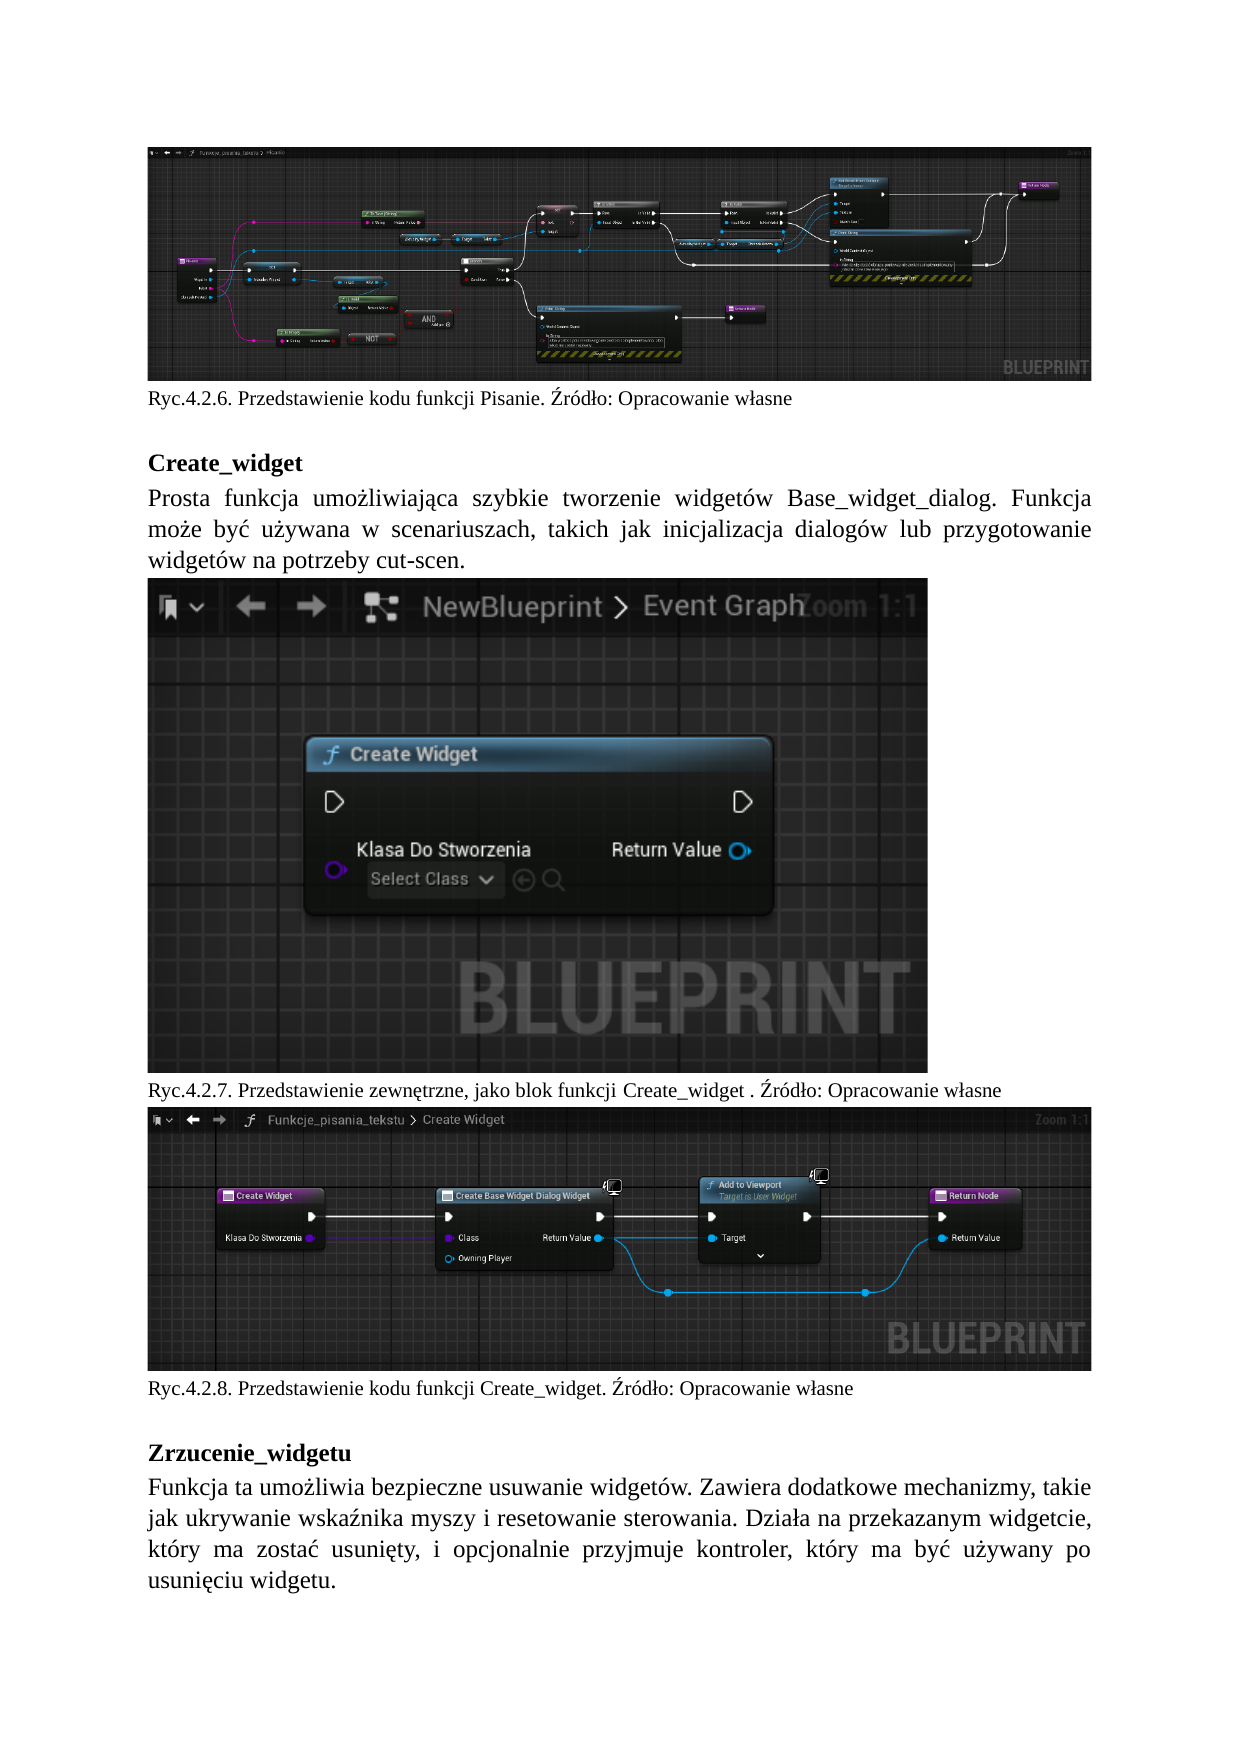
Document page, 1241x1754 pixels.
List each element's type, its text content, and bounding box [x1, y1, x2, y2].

picture [147, 578, 928, 1073]
text Ryc.4.2.7. Przedstawienie zewnętrzne, jako blok funkcji Create_widget . Źródło: Opracowanie własne [148, 1078, 1093, 1102]
picture [147, 147, 1092, 381]
text Prosta funkcja umożliwiająca szybkie tworzenie widgetów Base_widget_dialog. Funkcja może być używana w scenariuszach, takich jak inicjalizacja dialogów lub przygotowanie widgetów na potrzeby cut-scen. [148, 483, 1093, 573]
text Create_widget [148, 448, 1093, 477]
text Zrzucenie_widgetu [148, 1438, 1093, 1466]
picture [147, 1107, 1092, 1371]
text Funkcja ta umożliwia bezpieczne usuwanie widgetów. Zawiera dodatkowe mechanizmy, takie jak ukrywanie wskaźnika myszy i resetowanie sterowania. Działa na przekazanym widgetcie, który ma zostać usunięty, i opcjonalnie przyjmuje kontroler, który ma być używany po usunięciu widgetu. [148, 1472, 1093, 1594]
text Ryc.4.2.6. Przedstawienie kodu funkcji Pisanie. Źródło: Opracowanie własne [148, 386, 1093, 410]
text Ryc.4.2.8. Przedstawienie kodu funkcji Create_widget. Źródło: Opracowanie własne [148, 1376, 1093, 1399]
